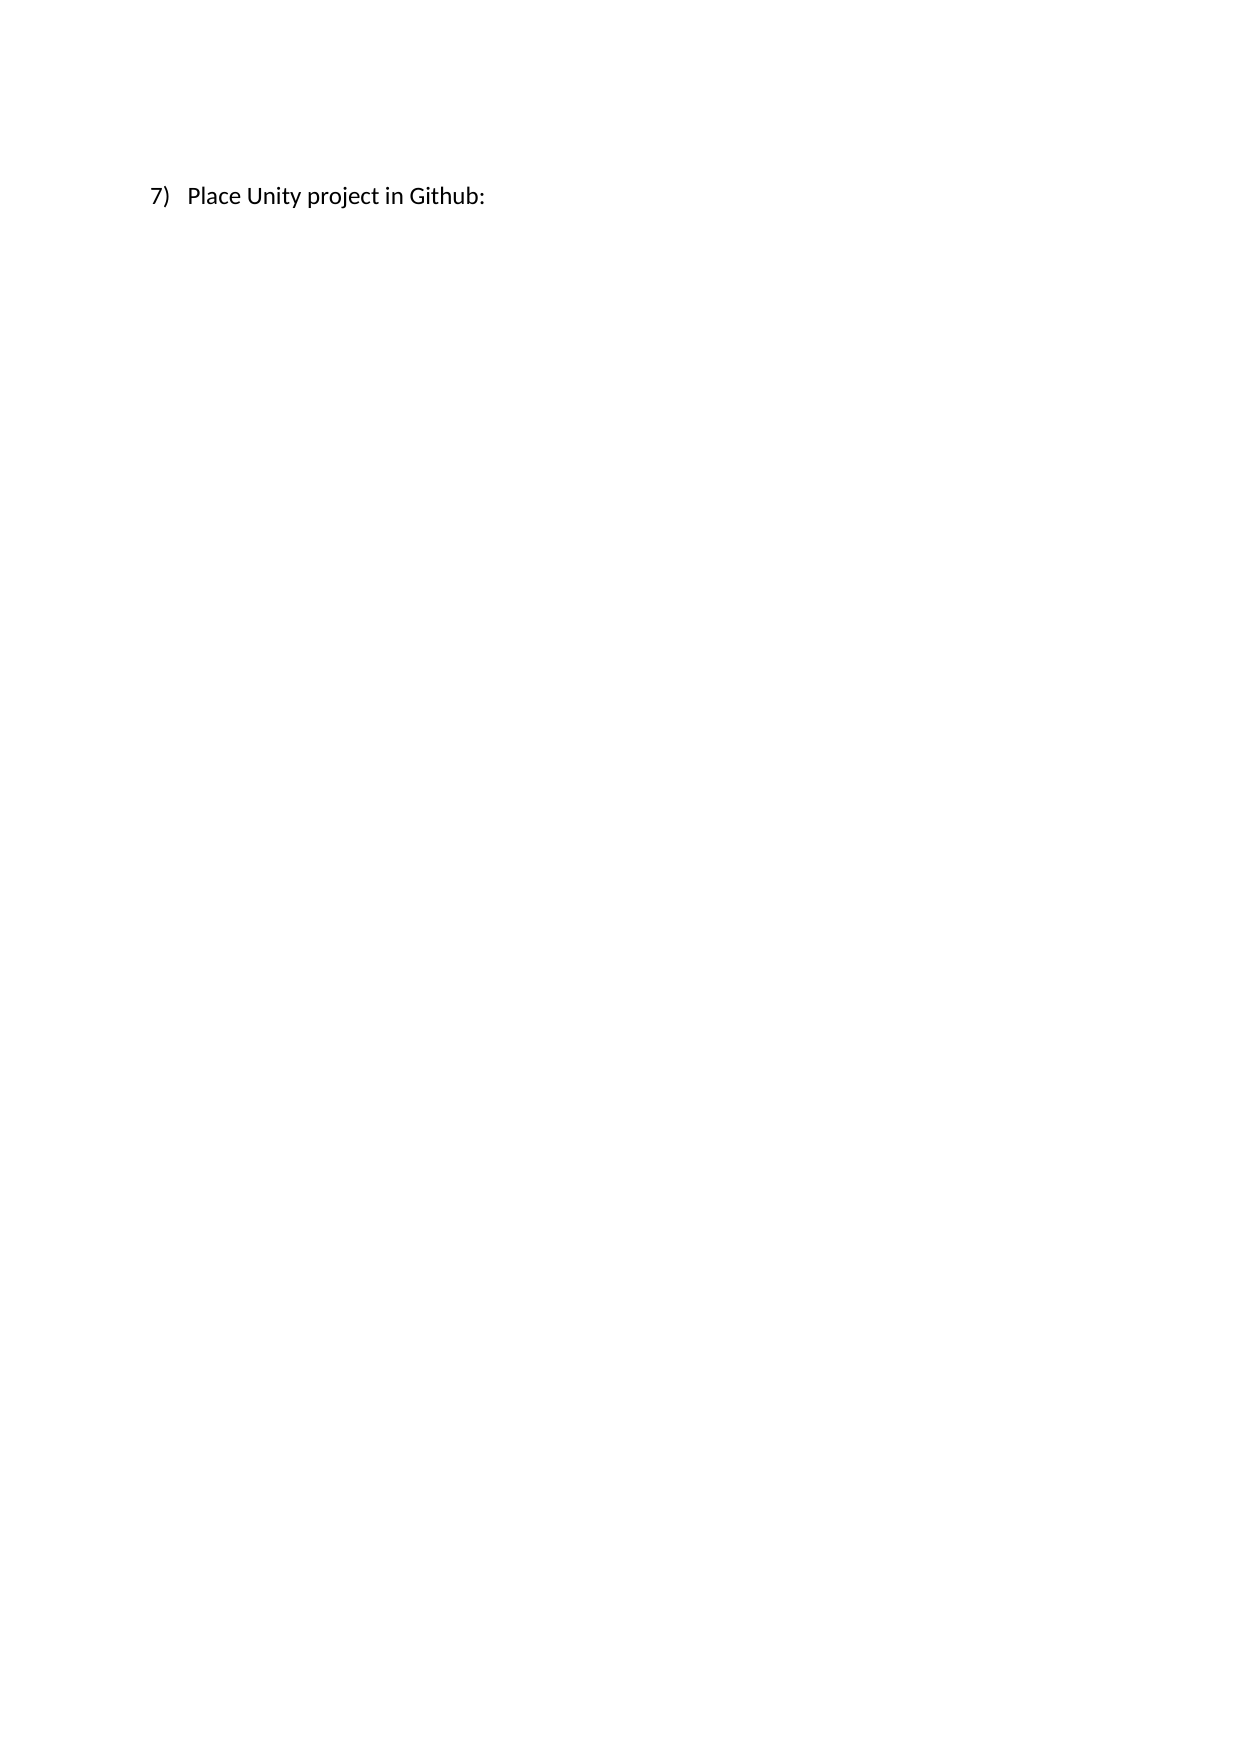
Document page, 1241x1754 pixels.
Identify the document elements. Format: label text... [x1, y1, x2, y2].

list Place Unity project in Github: [150, 181, 1090, 211]
